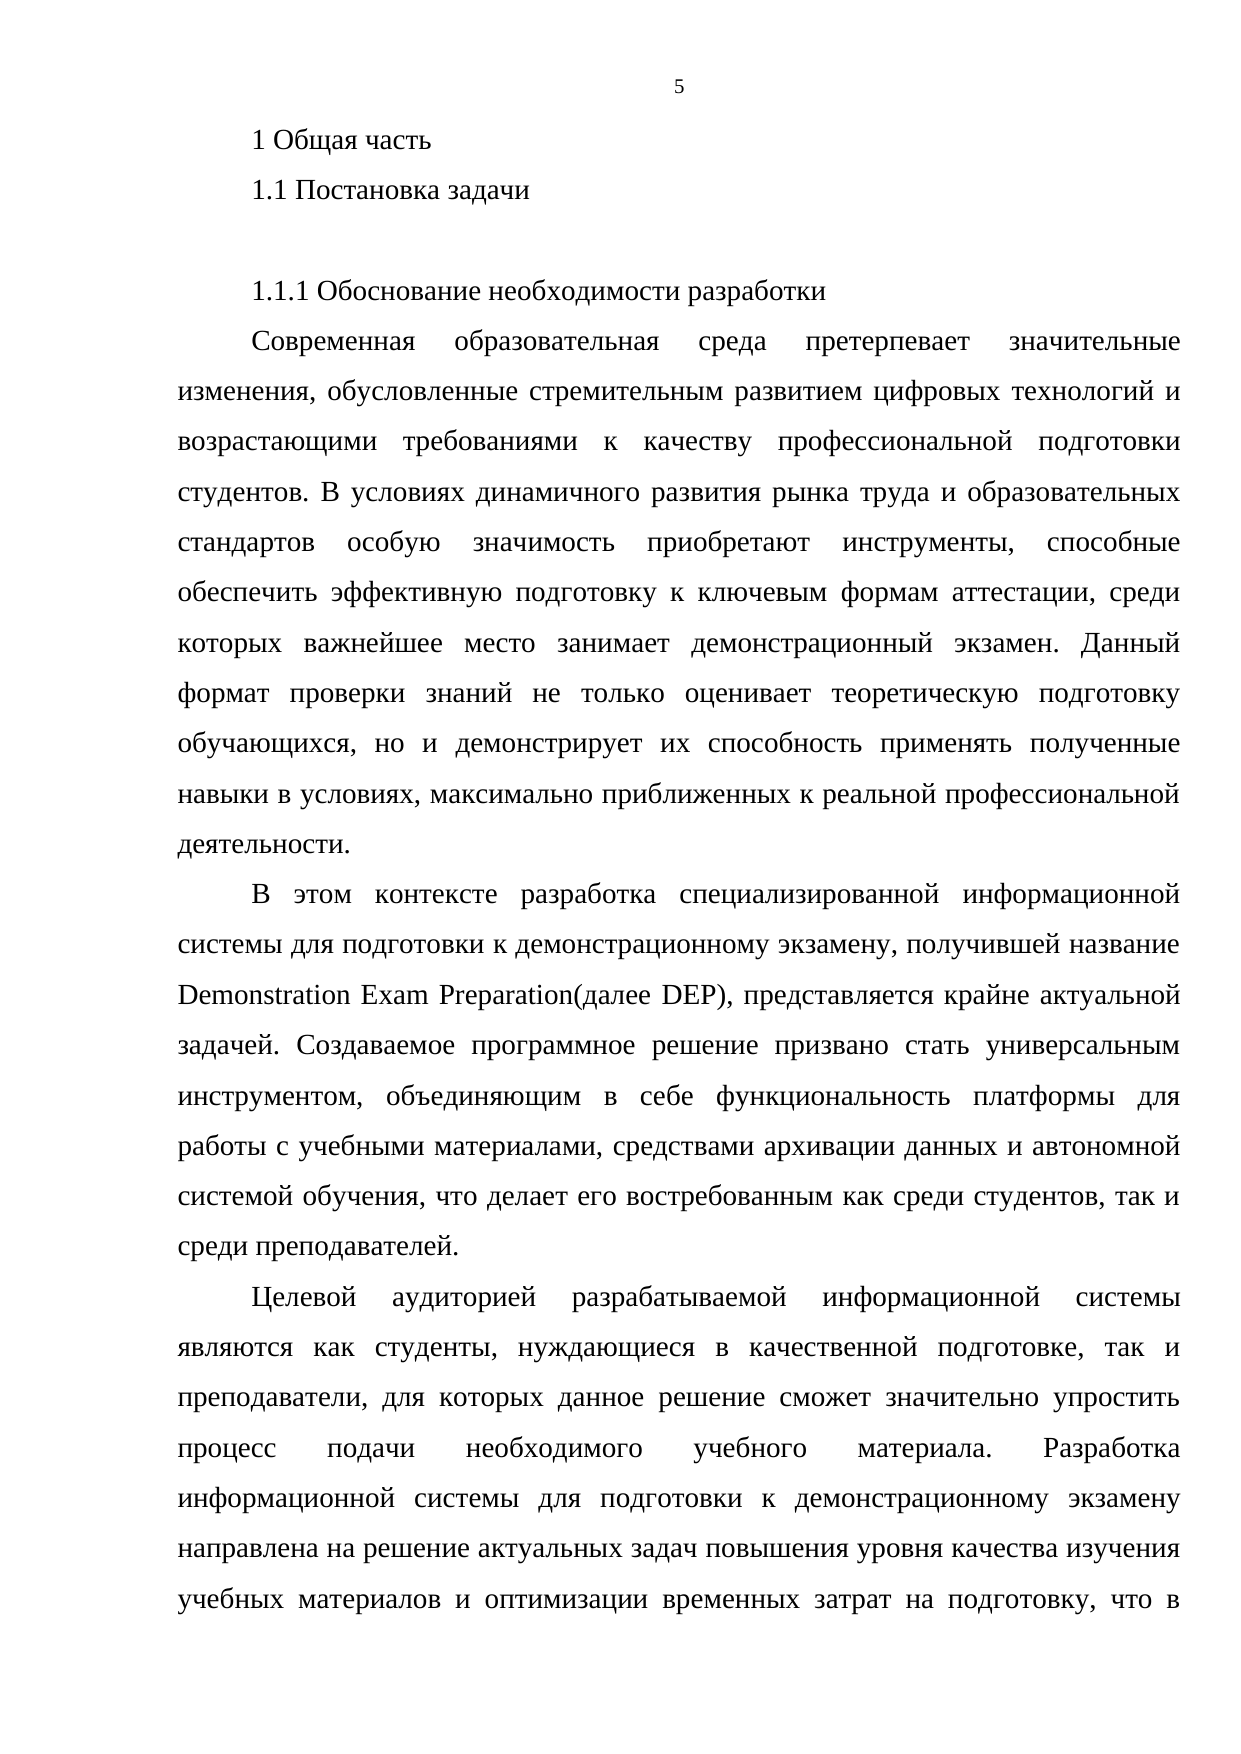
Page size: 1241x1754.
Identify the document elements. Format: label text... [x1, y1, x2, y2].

text 1 Общая часть [177, 122, 1181, 156]
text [177, 1279, 1181, 1614]
text В этом контексте разработка специализированной информационной системы для подготовки к демонстрационному экзамену, получившей название Demonstration Exam Preparation(далее DEP), представляется крайне актуальной задачей. Создаваемое программное решение призвано стать универсальным инструментом, объединяющим в себе функциональность платформы для работы с учебными материалами, средствами архивации данных и автономной системой обучения, что делает его востребованным как среди студентов, так и среди преподавателей. [177, 876, 1181, 1262]
text Современная образовательная среда претерпевает значительные изменения, обусловленные стремительным развитием цифровых технологий и возрастающими требованиями к качеству профессиональной подготовки студентов. В условиях динамичного развития рынка труда и образовательных стандартов особую значимость приобретают инструменты, способные обеспечить эффективную подготовку к ключевым формам аттестации, среди которых важнейшее место занимает демонстрационный экзамен. Данный формат проверки знаний не только оценивает теоретическую подготовку обучающихся, но и демонстрирует их способность применять полученные навыки в условиях, максимально приближенных к реальной профессиональной деятельности. [177, 323, 1181, 859]
subtitle 1.1 Постановка задачи [177, 172, 1181, 206]
subtitle 1.1.1 Обоснование необходимости разработки [177, 273, 1181, 306]
